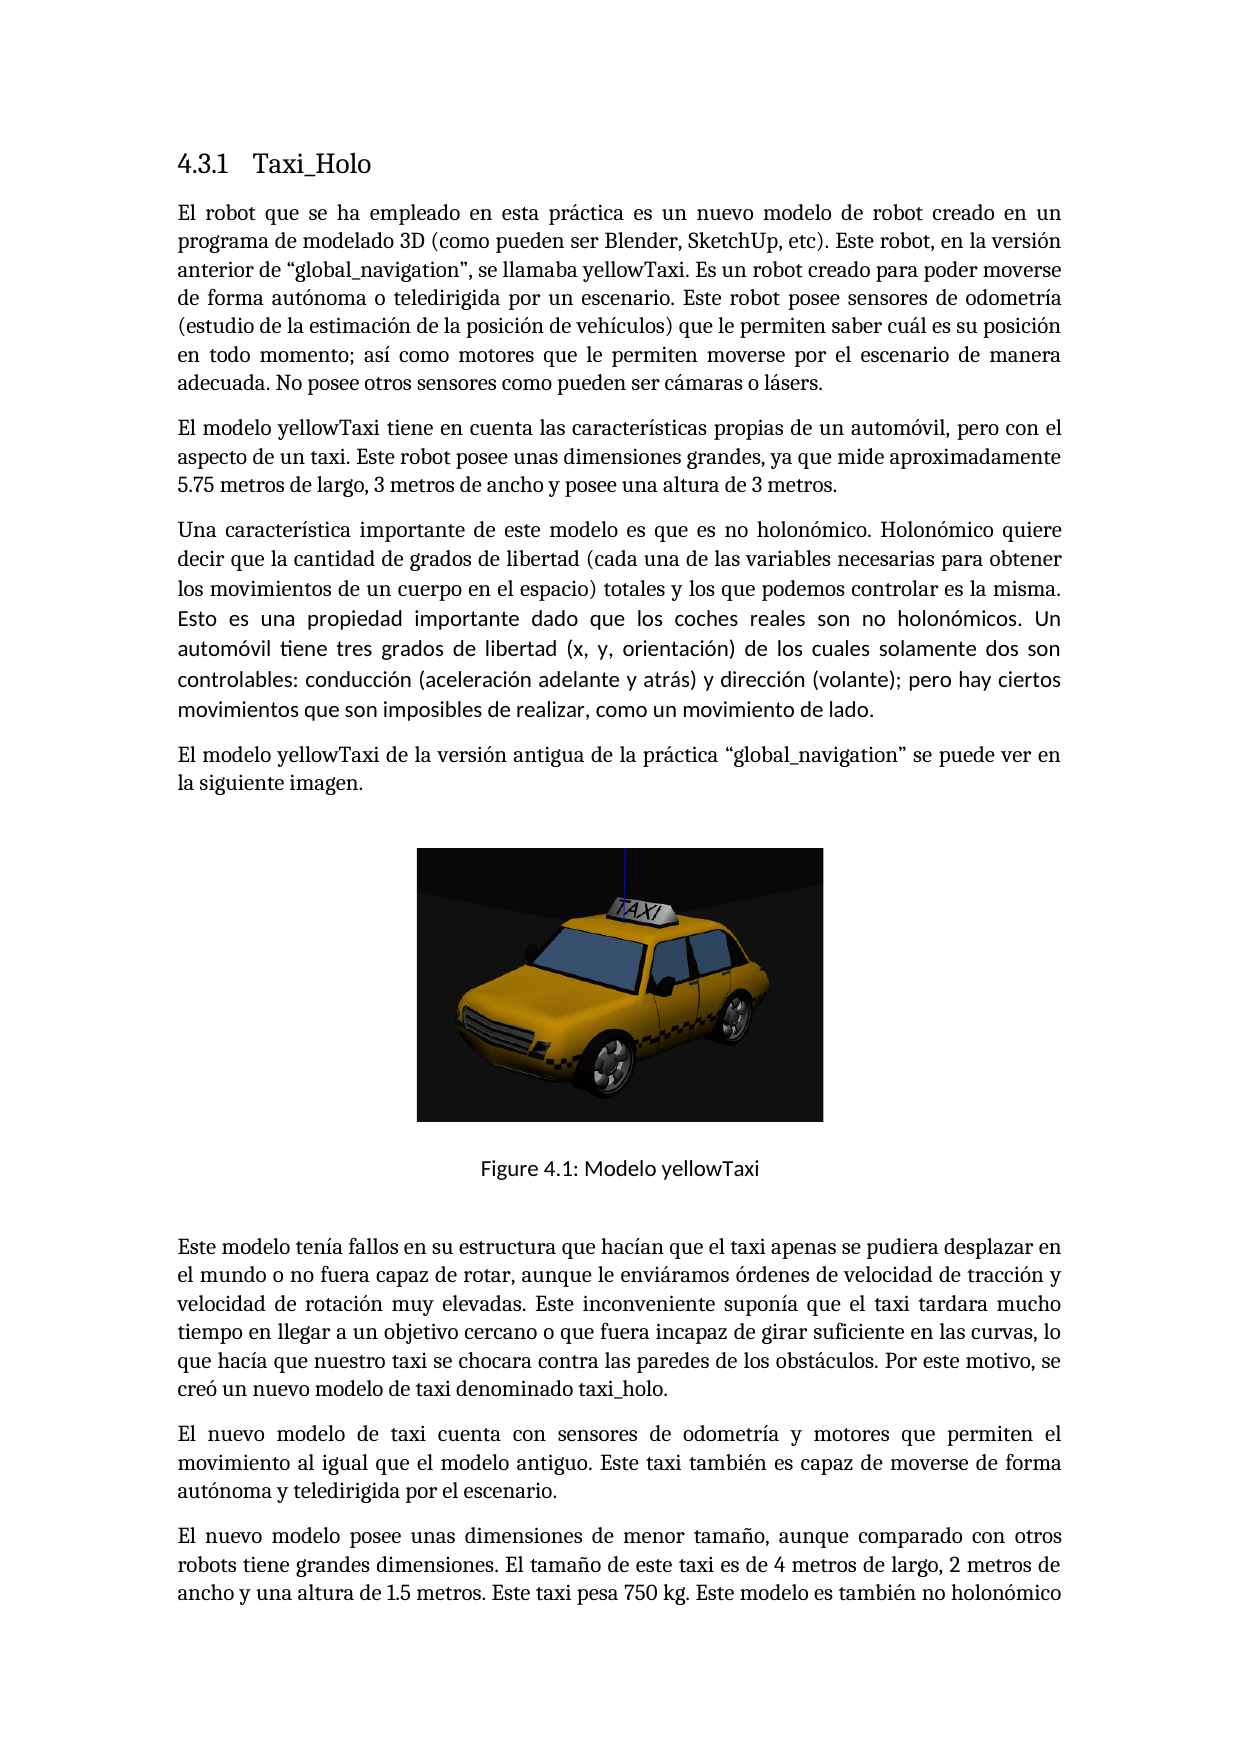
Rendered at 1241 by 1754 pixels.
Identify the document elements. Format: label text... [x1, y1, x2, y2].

list Figure 4.1: Modelo yellowTaxi [177, 1154, 1063, 1182]
text Una característica importante de este modelo es que es no holonómico. Holonómico quiere decir que la cantidad de grados de libertad (cada una de las variables necesarias para obtener los movimientos de un cuerpo en el espacio) totales y los que podemos controlar es la misma. Esto es una propiedad importante dado que los coches reales son no holonómicos. Un automóvil tiene tres grados de libertad (x, y, orientación) de los cuales solamente dos son controlables: conducción (aceleración adelante y atrás) y dirección (volante); pero hay ciertos movimientos que son imposibles de realizar, como un movimiento de lado. [177, 517, 1063, 723]
text El nuevo modelo de taxi cuenta con sensores de odometría y motores que permiten el movimiento al igual que el modelo antiguo. Este taxi también es capaz de moverse de forma autónoma y teledirigida por el escenario. [177, 1421, 1063, 1504]
list Taxi_Holo [177, 148, 1063, 181]
text El modelo yellowTaxi tiene en cuenta las características propias de un automóvil, pero con el aspecto de un taxi. Este robot posee unas dimensiones grandes, ya que mide aproximadamente 5.75 metros de largo, 3 metros de ancho y posee una altura de 3 metros. [177, 415, 1063, 498]
text Este modelo tenía fallos en su estructura que hacían que el taxi apenas se pudiera desplazar en el mundo o no fuera capaz de rotar, aunque le enviáramos órdenes de velocidad de tracción y velocidad de rotación muy elevadas. Este inconveniente suponía que el taxi tardara mucho tiempo en llegar a un objetivo cercano o que fuera incapaz de girar suficiente en las curvas, lo que hacía que nuestro taxi se chocara contra las paredes de los obstáculos. Por este motivo, se creó un nuevo modelo de taxi denominado taxi_holo. [177, 1234, 1063, 1402]
text El robot que se ha empleado en esta práctica es un nuevo modelo de robot creado en un programa de modelado 3D (como pueden ser Blender, SketchUp, etc). Este robot, en la versión anterior de “global_navigation”, se llamaba yellowTaxi. Es un robot creado para poder moverse de forma autónoma o teledirigida por un escenario. Este robot posee sensores de odometría (estudio de la estimación de la posición de vehículos) que le permiten saber cuál es su posición en todo momento; así como motores que le permiten moverse por el escenario de manera adecuada. No posee otros sensores como pueden ser cámaras o lásers. [177, 199, 1063, 396]
picture [416, 848, 824, 1122]
text El modelo yellowTaxi de la versión antigua de la práctica “global_navigation” se puede ver en la siguiente imagen. [177, 742, 1063, 797]
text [177, 1523, 1063, 1606]
